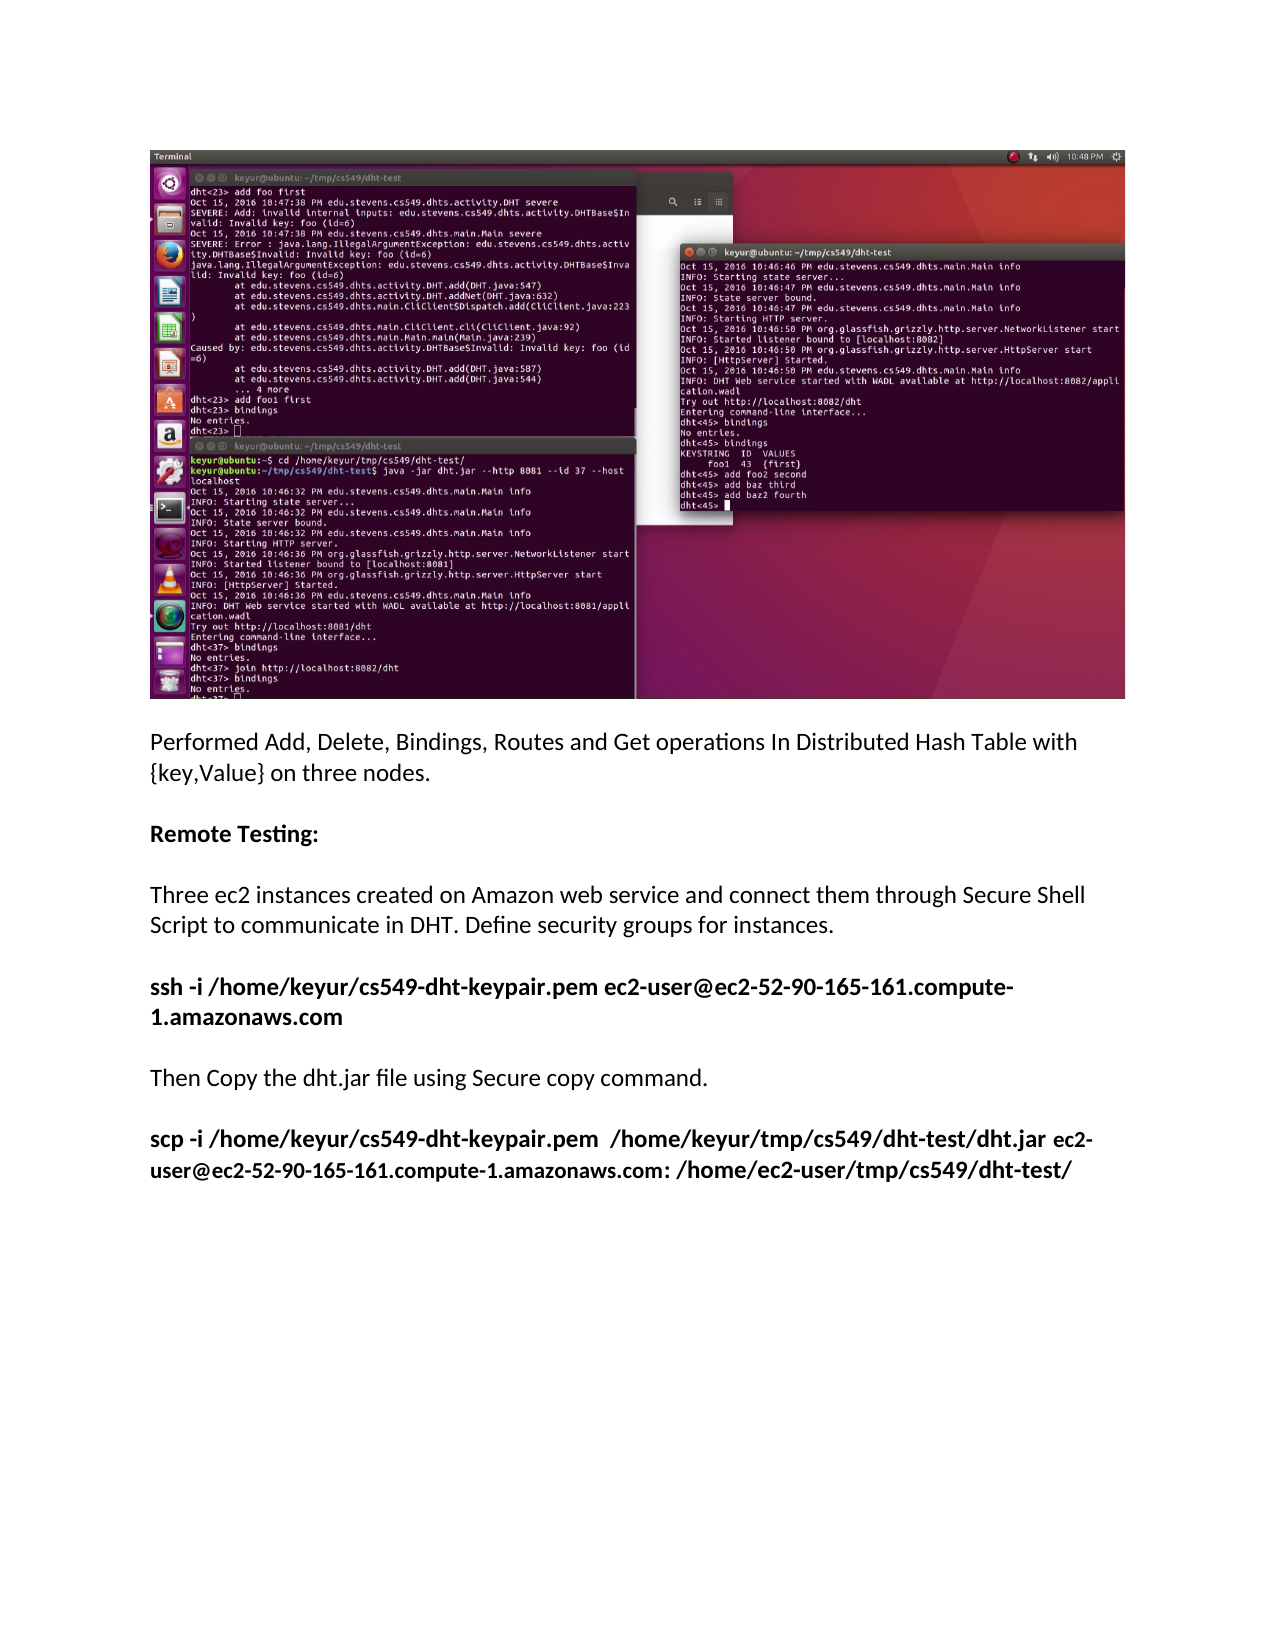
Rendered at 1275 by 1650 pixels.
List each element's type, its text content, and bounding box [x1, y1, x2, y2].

text Remote Testing: [150, 818, 1125, 848]
text ssh -i /home/keyur/cs549-dht-keypair.pem ec2-user@ec2-52-90-165-161.compute-1.amazonaws.com [150, 971, 1125, 1032]
text scp -i /home/keyur/cs549-dht-keypair.pem /home/keyur/tmp/cs549/dht-test/dht.jar ec2-user@ec2-52-90-165-161.compute-1.amazonaws.com: /home/ec2-user/tmp/cs549/dht-test/ [150, 1123, 1125, 1184]
text Three ec2 instances created on Amazon web service and connect them through Secure Shell Script to communicate in DHT. Define security groups for instances. [150, 879, 1125, 940]
text Performed Add, Delete, Bindings, Routes and Get operations In Distributed Hash Table with {key,Value} on three nodes. [150, 726, 1125, 787]
picture [150, 150, 1125, 699]
text Then Copy the dht.jar file using Secure copy command. [150, 1062, 1125, 1093]
